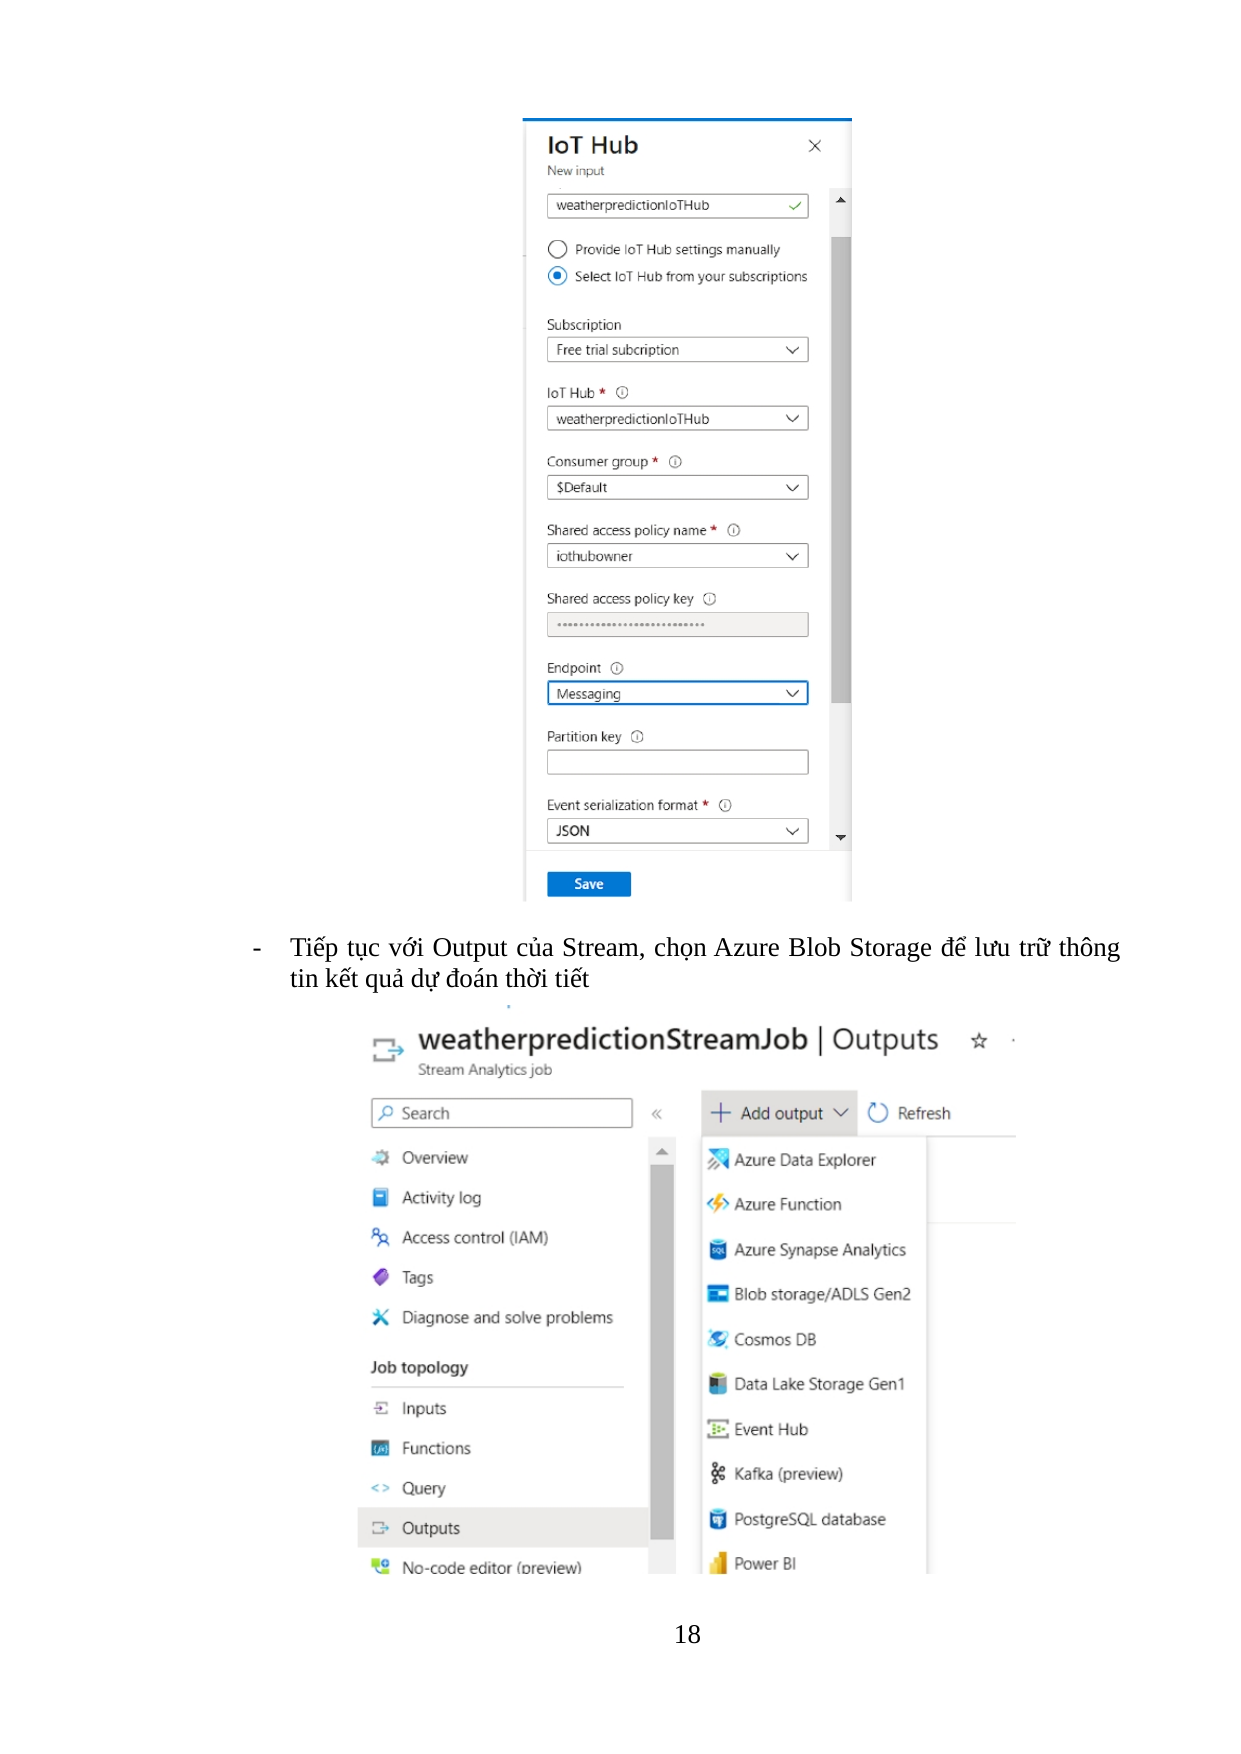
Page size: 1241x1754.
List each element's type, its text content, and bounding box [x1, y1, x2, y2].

picture [357, 1005, 1017, 1575]
picture [522, 118, 852, 902]
list Tiếp tục với Output của Stream, chọn Azure Blob Storage để lưu trữ thông tin kết quả dự đoán thời tiết [252, 931, 1122, 993]
